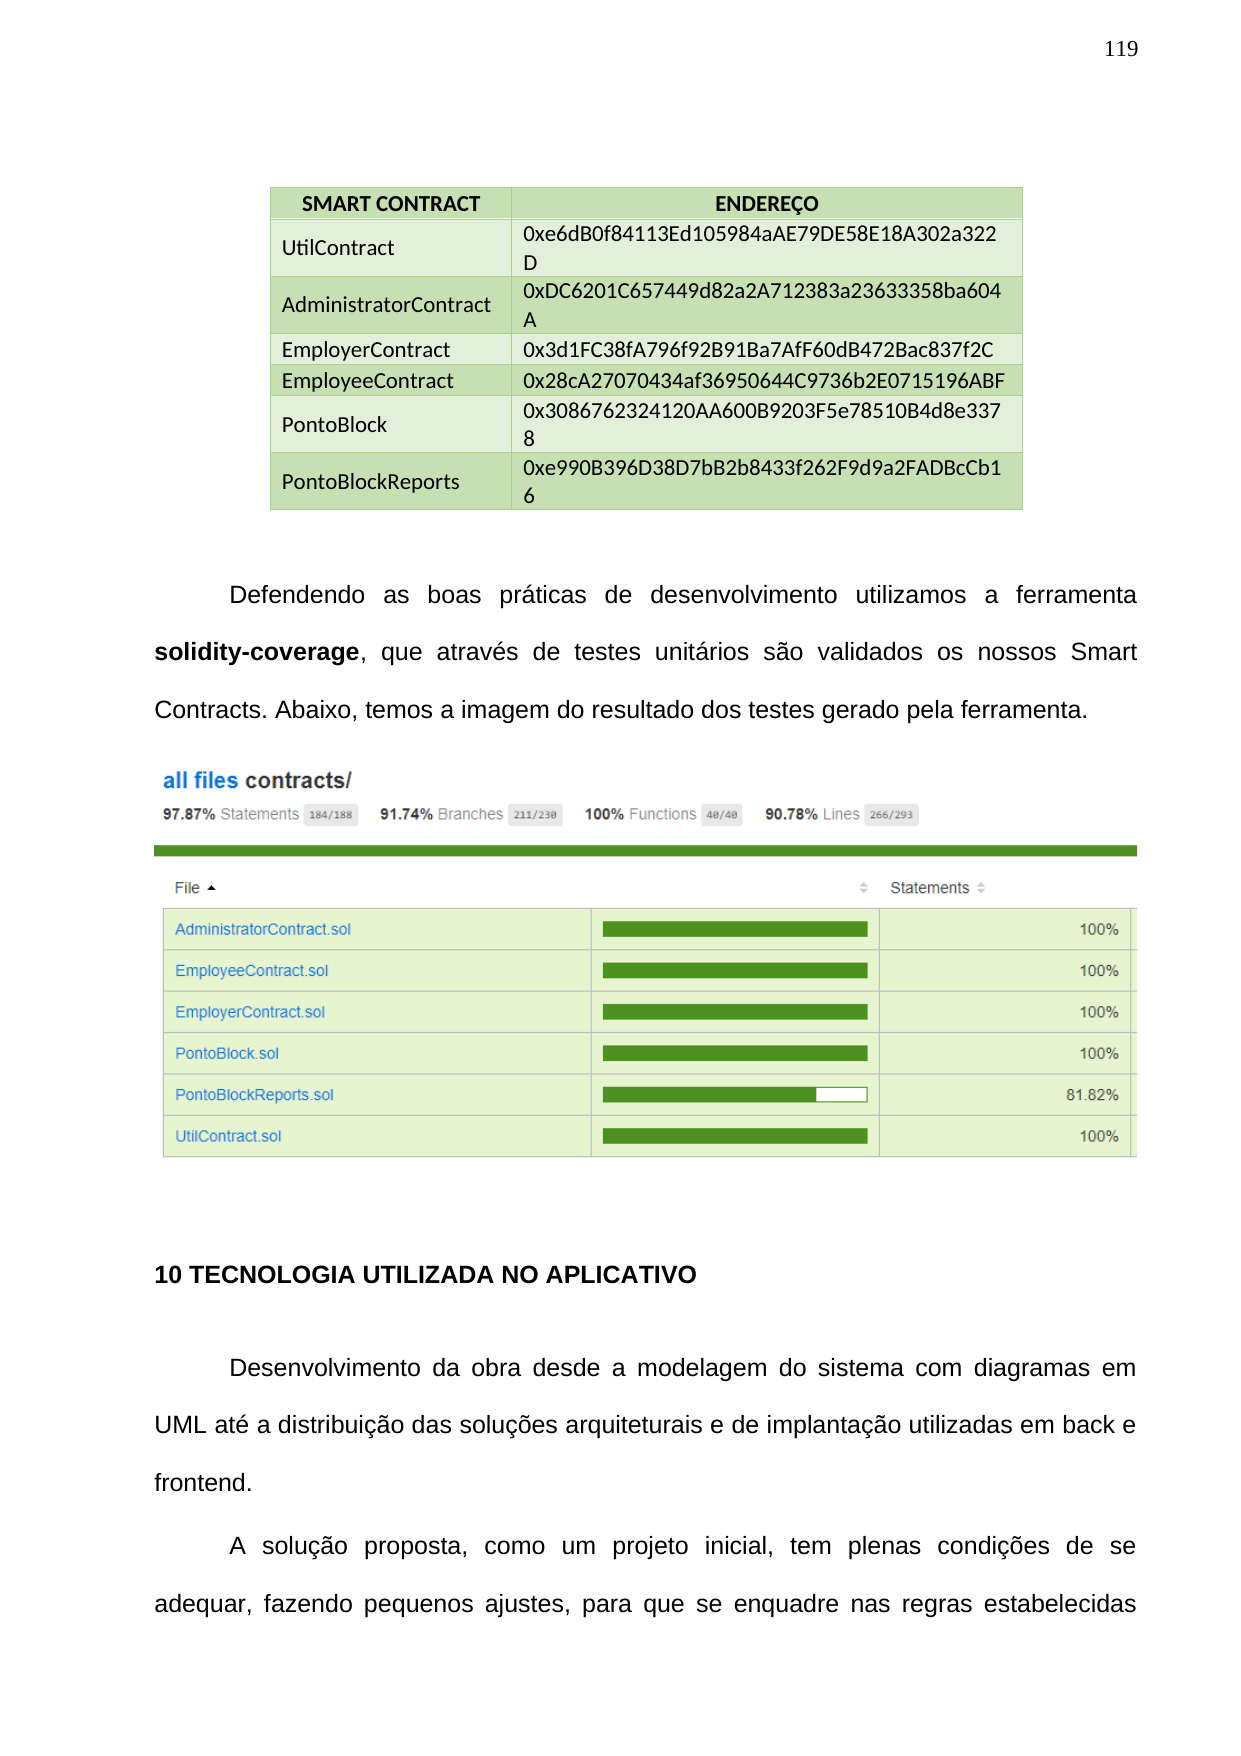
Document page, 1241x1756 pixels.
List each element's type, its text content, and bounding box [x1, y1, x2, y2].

table_cell PontoBlock [271, 396, 511, 452]
text Defendendo as boas práticas de desenvolvimento utilizamos a ferramenta solidity-coverage, que através de testes unitários são validados os nossos Smart Contracts. Abaixo, temos a imagem do resultado dos testes gerado pela ferramenta. [154, 580, 1138, 723]
table_cell UtilContract [271, 220, 511, 276]
text Desenvolvimento da obra desde a modelagem do sistema com diagramas em UML até a distribuição das soluções arquiteturais e de implantação utilizadas em back e frontend. [154, 1353, 1138, 1496]
table_cell AdministratorContract [271, 277, 511, 333]
table_cell PontoBlockReports [271, 453, 511, 509]
table_cell EmployeeContract [271, 365, 511, 395]
table_header SMART CONTRACT [271, 188, 511, 218]
table_header ENDEREÇO [512, 188, 1022, 218]
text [154, 1531, 1138, 1617]
table_cell 0xe990B396D38D7bB2b8433f262F9d9a2FADBcCb16 [512, 453, 1022, 509]
table_cell 0xe6dB0f84113Ed105984aAE79DE58E18A302a322D [512, 220, 1022, 276]
table_cell 0x3086762324120AA600B9203F5e78510B4d8e3378 [512, 396, 1022, 452]
table_cell 0x3d1FC38fA796f92B91Ba7AfF60dB472Bac837f2C [512, 334, 1022, 364]
table_cell 0xDC6201C657449d82a2A712383a23633358ba604A [512, 277, 1022, 333]
table_cell EmployerContract [271, 334, 511, 364]
picture [154, 758, 1138, 1164]
table_cell 0x28cA27070434af36950644C9736b2E0715196ABF [512, 365, 1022, 395]
subtitle 10 TECNOLOGIA UTILIZADA NO APLICATIVO [154, 1260, 1138, 1289]
